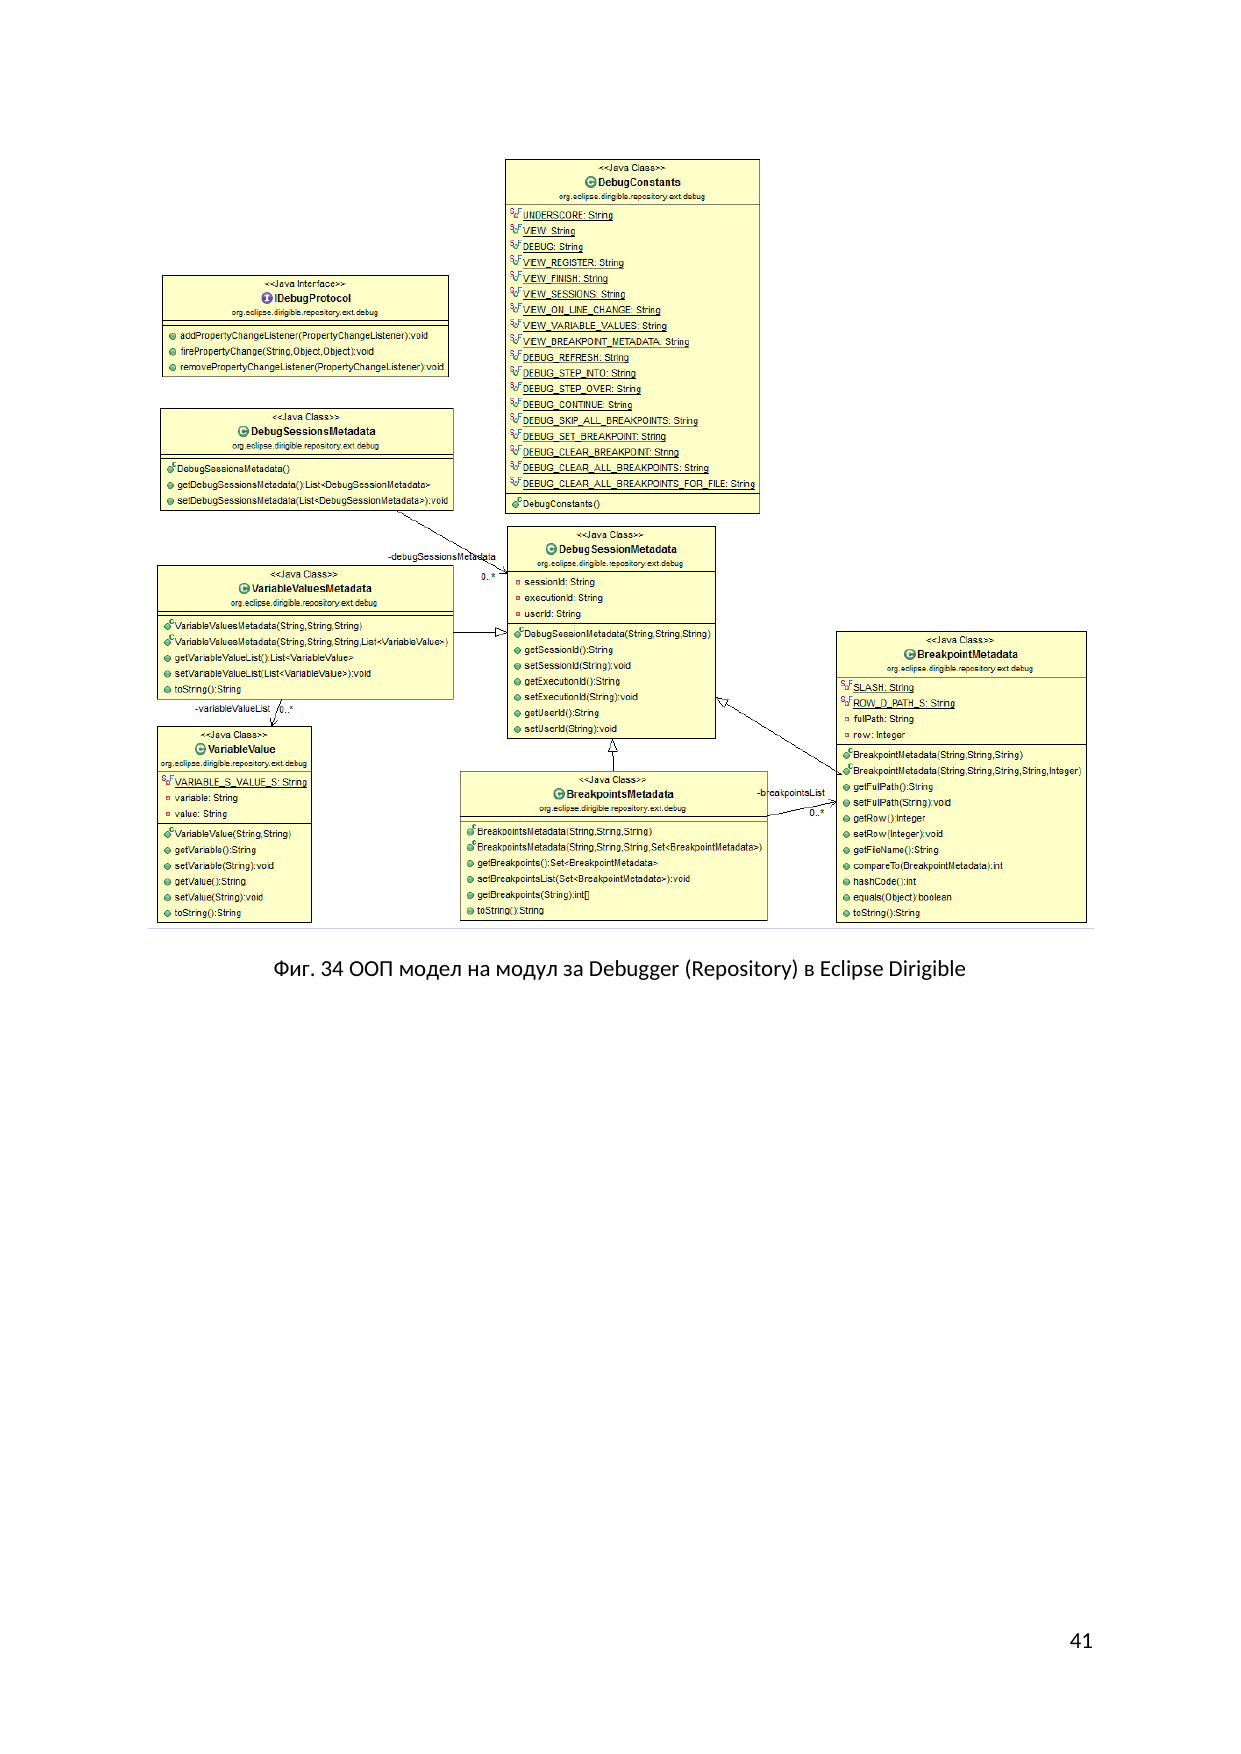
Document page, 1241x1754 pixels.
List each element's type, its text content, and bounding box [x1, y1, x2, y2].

text Фиг. 34 ООП модел на модул за Debugger (Repository) в Eclipse Dirigible [148, 954, 1093, 982]
picture [147, 147, 1095, 929]
